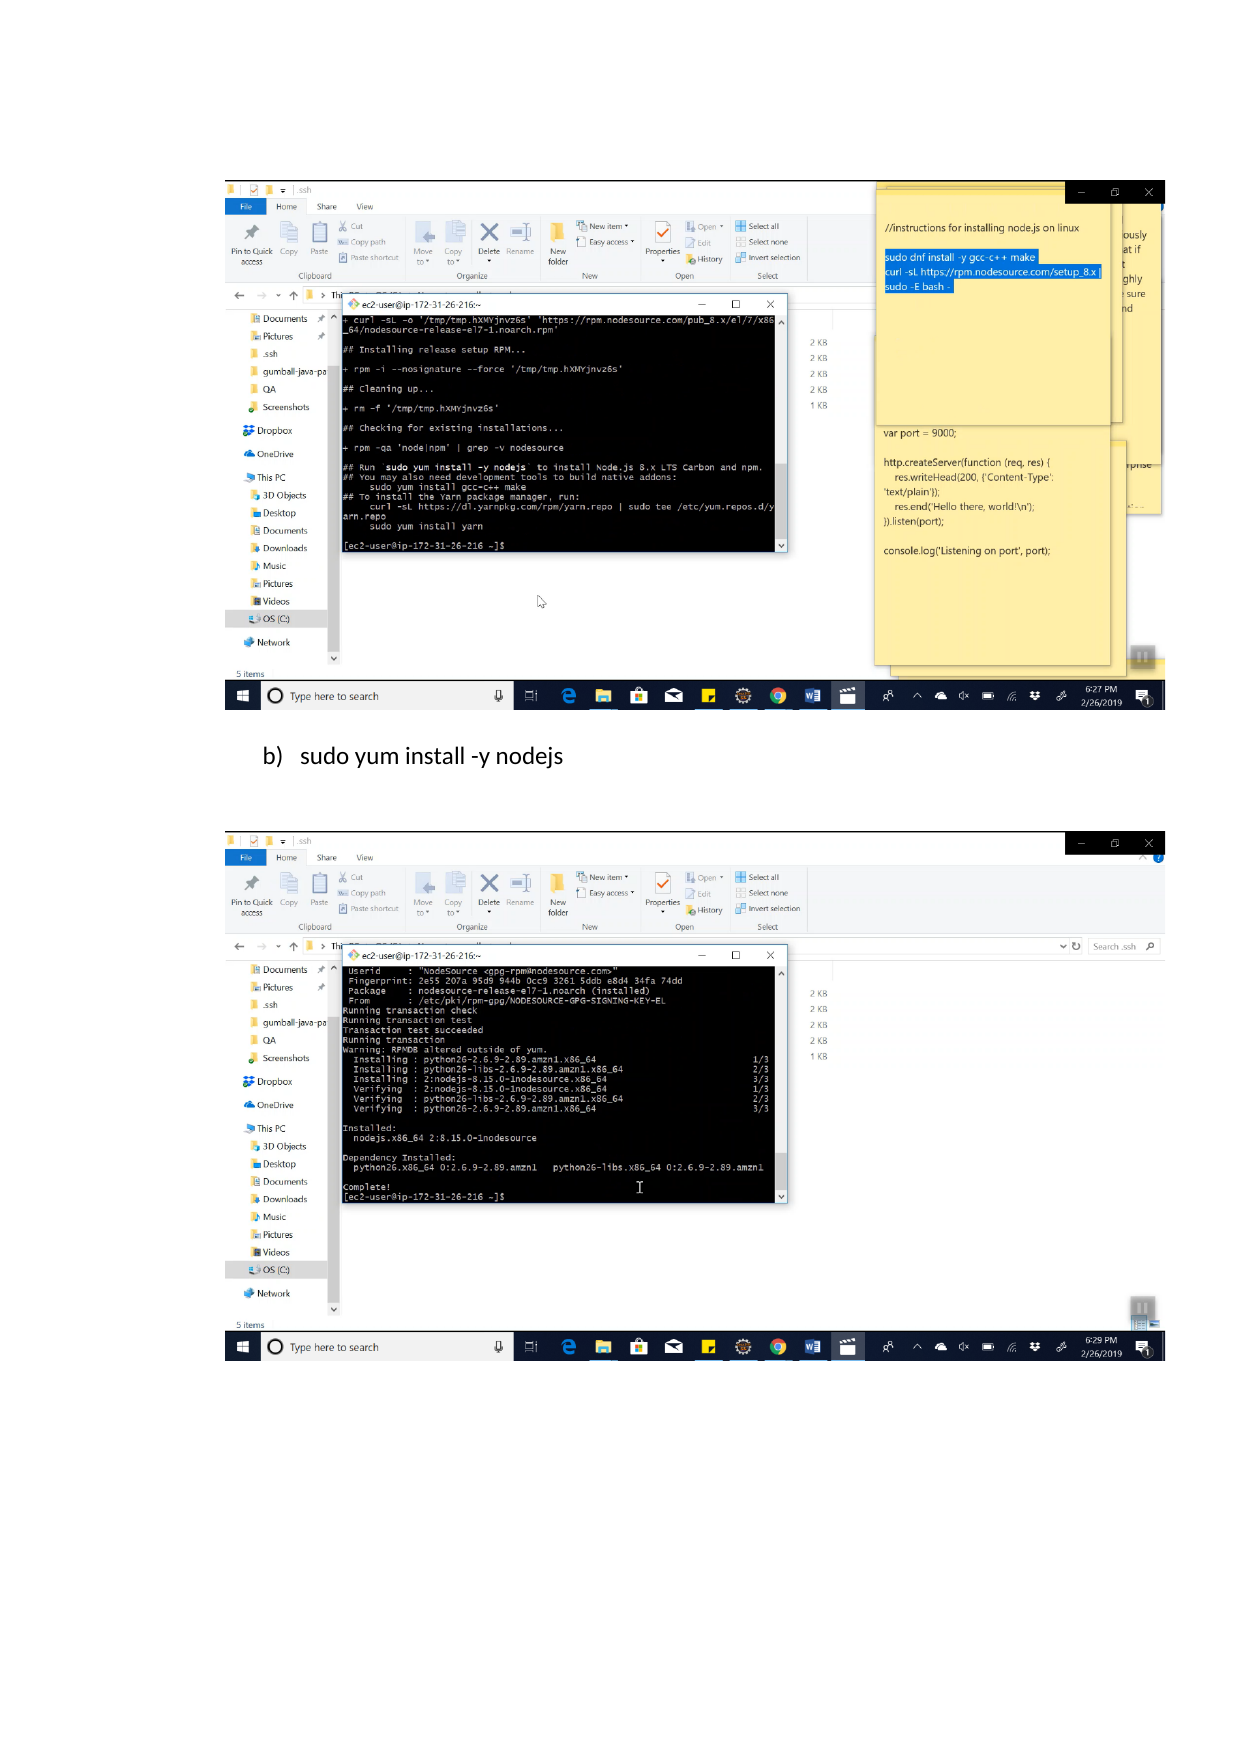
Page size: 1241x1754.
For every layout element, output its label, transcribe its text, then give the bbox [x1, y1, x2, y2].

list sudo yum install -y nodejs [262, 740, 1090, 770]
picture [225, 180, 1166, 710]
picture [225, 831, 1166, 1361]
